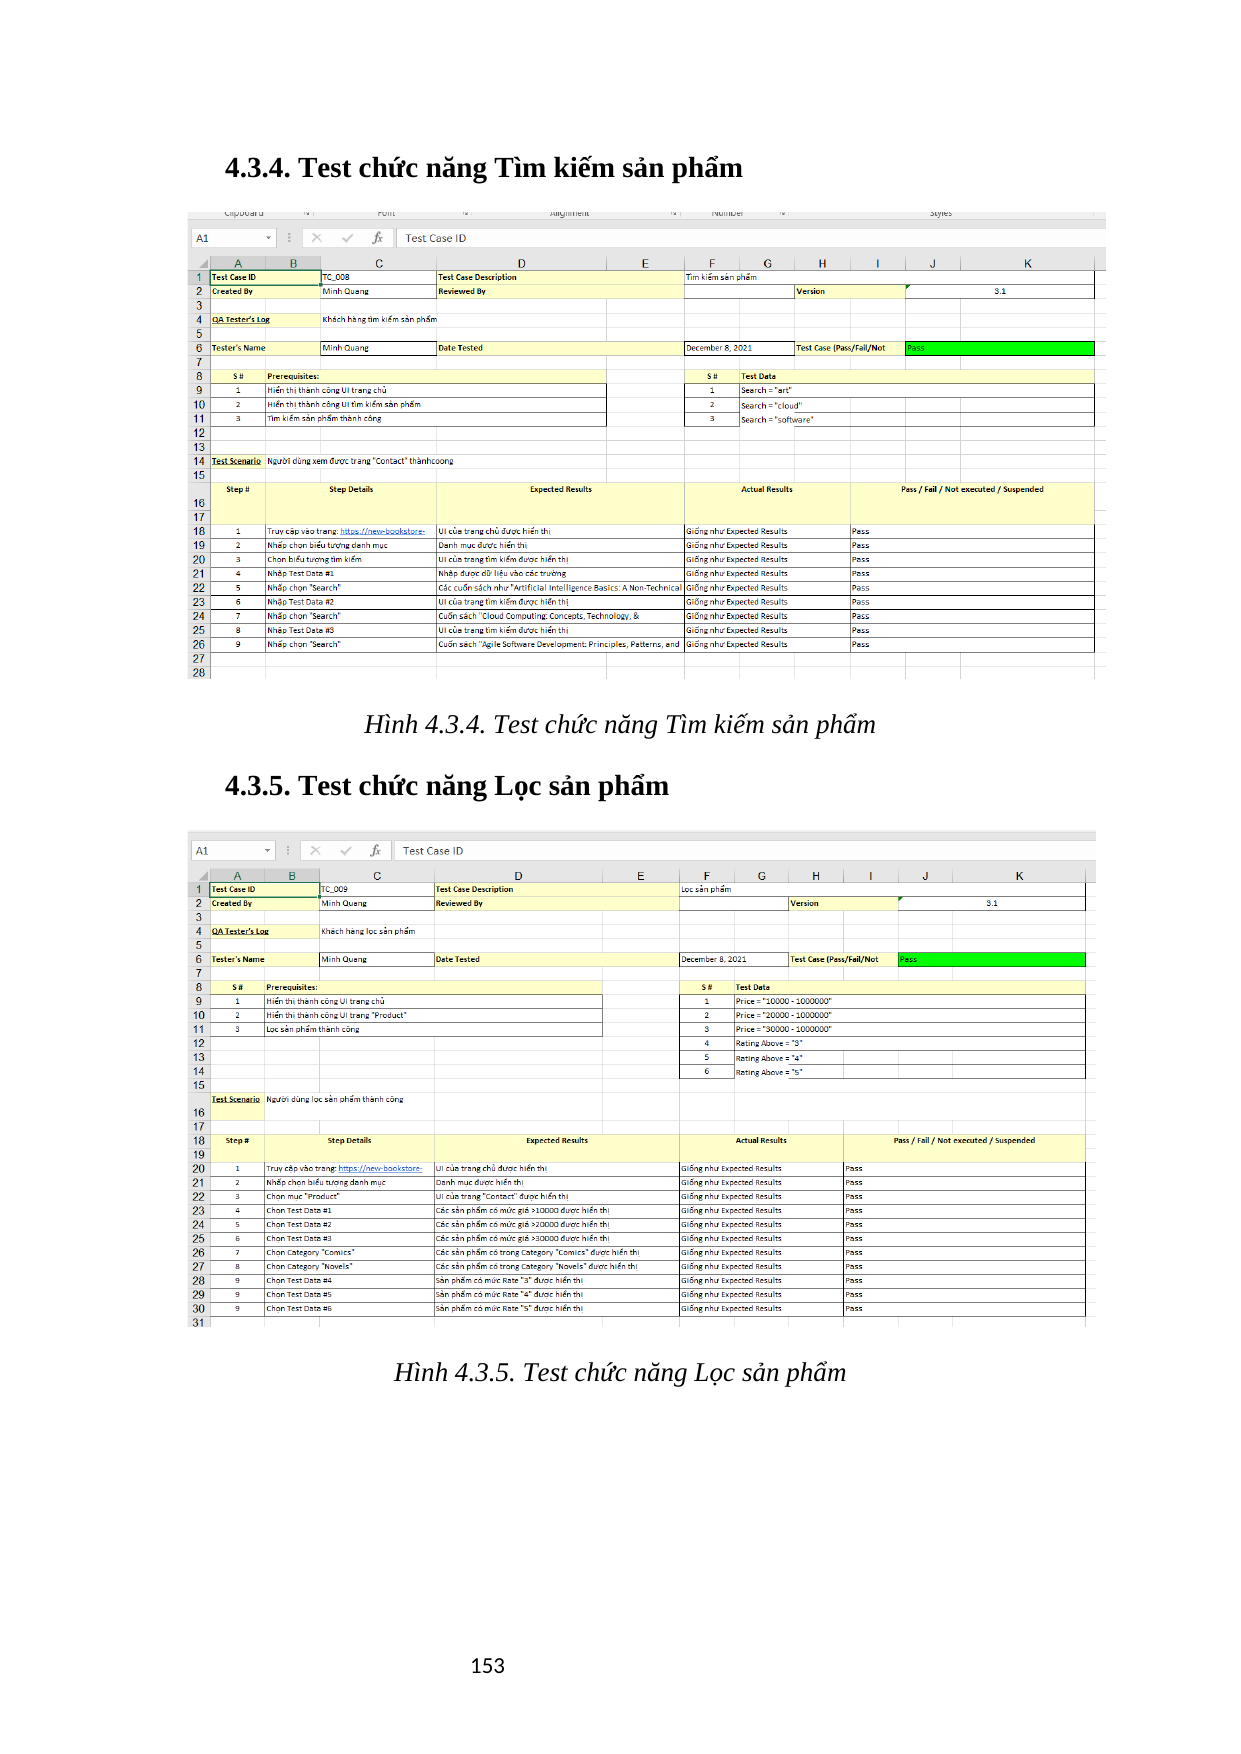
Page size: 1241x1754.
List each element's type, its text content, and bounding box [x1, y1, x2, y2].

subtitle 4.3.4. Test chức năng Tìm kiếm sản phẩm [187, 150, 1053, 183]
text Hình 4.3.4. Test chức năng Tìm kiếm sản phẩm [187, 708, 1053, 740]
picture [187, 830, 1096, 1327]
text Hình 4.3.5. Test chức năng Lọc sản phẩm [187, 1356, 1053, 1387]
subtitle 4.3.5. Test chức năng Lọc sản phẩm [187, 768, 1053, 801]
picture [187, 212, 1106, 679]
